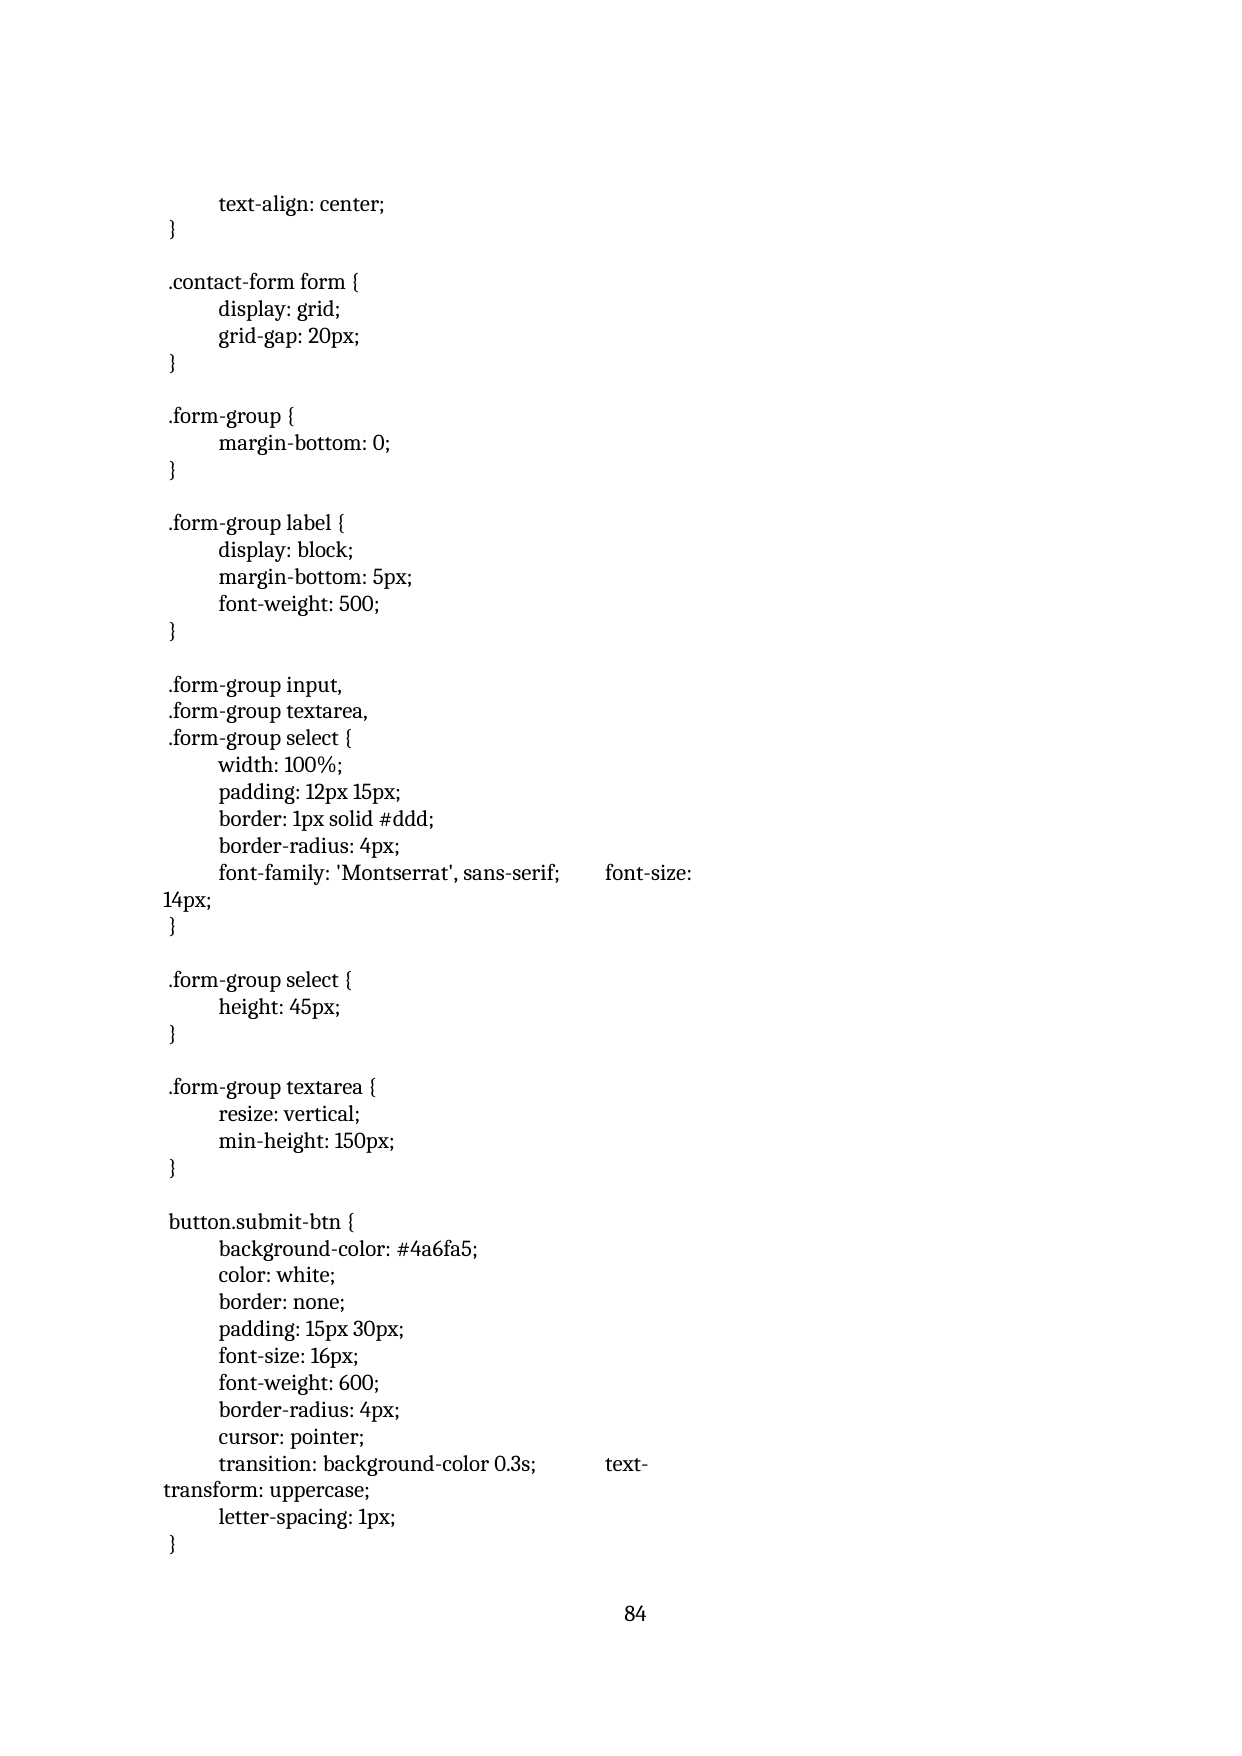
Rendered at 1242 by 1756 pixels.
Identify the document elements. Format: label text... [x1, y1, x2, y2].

text .contact-form form { display: grid; grid-gap: 20px; } [163, 268, 447, 375]
text button.submit-btn { background-color: #4a6fa5; color: white; border: none; padding: 15px 30px; font-size: 16px; font-weight: 600; border-radius: 4px; cursor: pointer; transition: background-color 0.3s; text-transform: uppercase; letter-spacing: 1px; } [163, 1208, 672, 1557]
text .form-group input, .form-group textarea, .form-group select { width: 100%; padding: 12px 15px; border: 1px solid #ddd; border-radius: 4px; font-family: 'Montserrat', sans-serif; font-size: 14px; } [163, 671, 732, 939]
text text-align: center; } [163, 191, 492, 241]
text .form-group { margin-bottom: 0; } [163, 402, 462, 482]
text .form-group select { height: 45px; } [163, 966, 447, 1046]
text .form-group label { display: block; margin-bottom: 5px; font-weight: 500; } [163, 509, 492, 644]
text .form-group textarea { resize: vertical; min-height: 150px; } [163, 1073, 477, 1181]
text 84 [150, 1603, 646, 1626]
